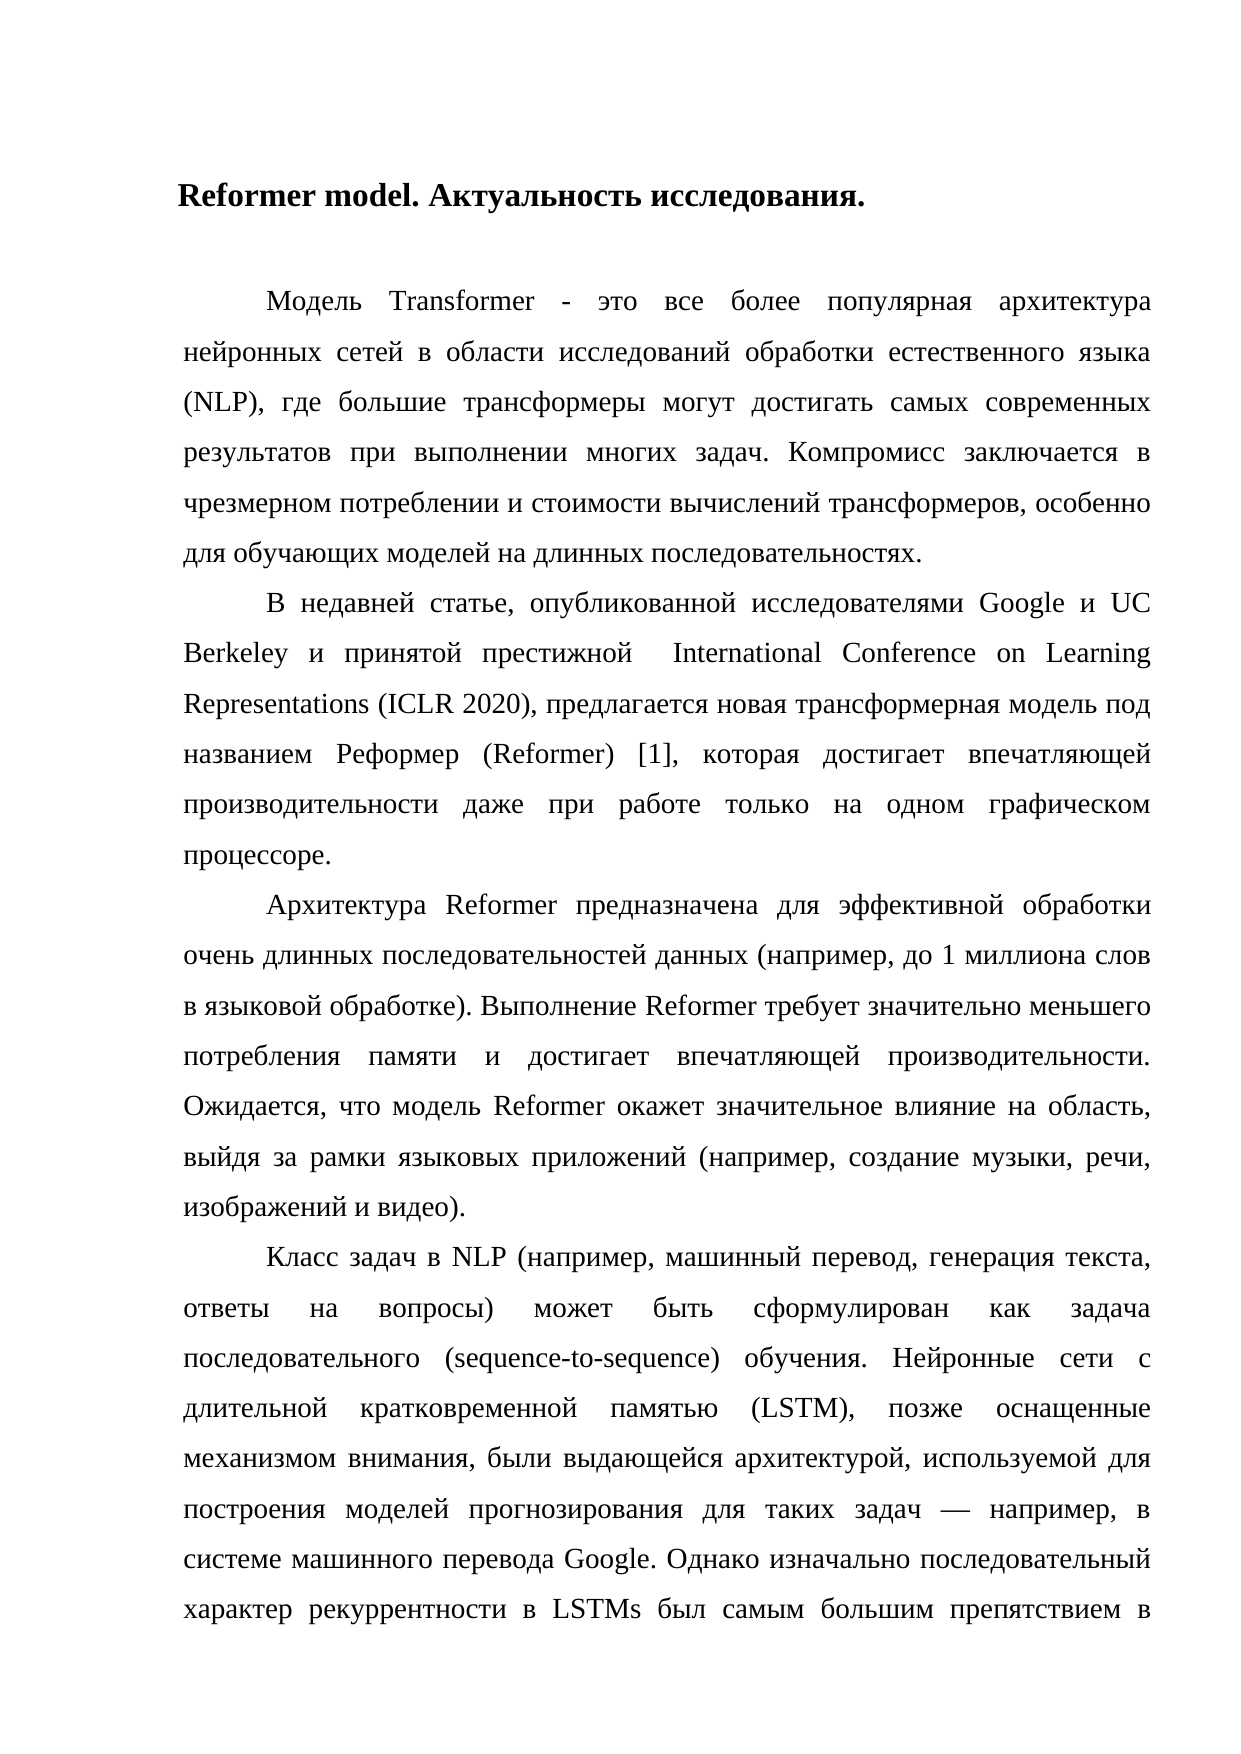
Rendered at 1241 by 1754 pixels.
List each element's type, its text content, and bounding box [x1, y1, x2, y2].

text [183, 1239, 1152, 1625]
text Модель Transformer - это все более популярная архитектура нейронных сетей в области исследований обработки естественного языка (NLP), где большие трансформеры могут достигать самых современных результатов при выполнении многих задач. Компромисс заключается в чрезмерном потреблении и стоимости вычислений трансформеров, особенно для обучающих моделей на длинных последовательностях. [183, 283, 1152, 568]
text Reformer model. Актуальность исследования. [177, 176, 1152, 214]
text Архитектура Reformer предназначена для эффективной обработки очень длинных последовательностей данных (например, до 1 миллиона слов в языковой обработке). Выполнение Reformer требует значительно меньшего потребления памяти и достигает впечатляющей производительности. Ожидается, что модель Reformer окажет значительное влияние на область, выйдя за рамки языковых приложений (например, создание музыки, речи, изображений и видео). [183, 887, 1152, 1223]
text В недавней статье, опубликованной исследователями Google и UC Berkeley и принятой престижной International Conference on Learning Representations (ICLR 2020), предлагается новая трансформерная модель под названием Реформер (Reformer) [1], которая достигает впечатляющей производительности даже при работе только на одном графическом процессоре. [183, 585, 1152, 870]
